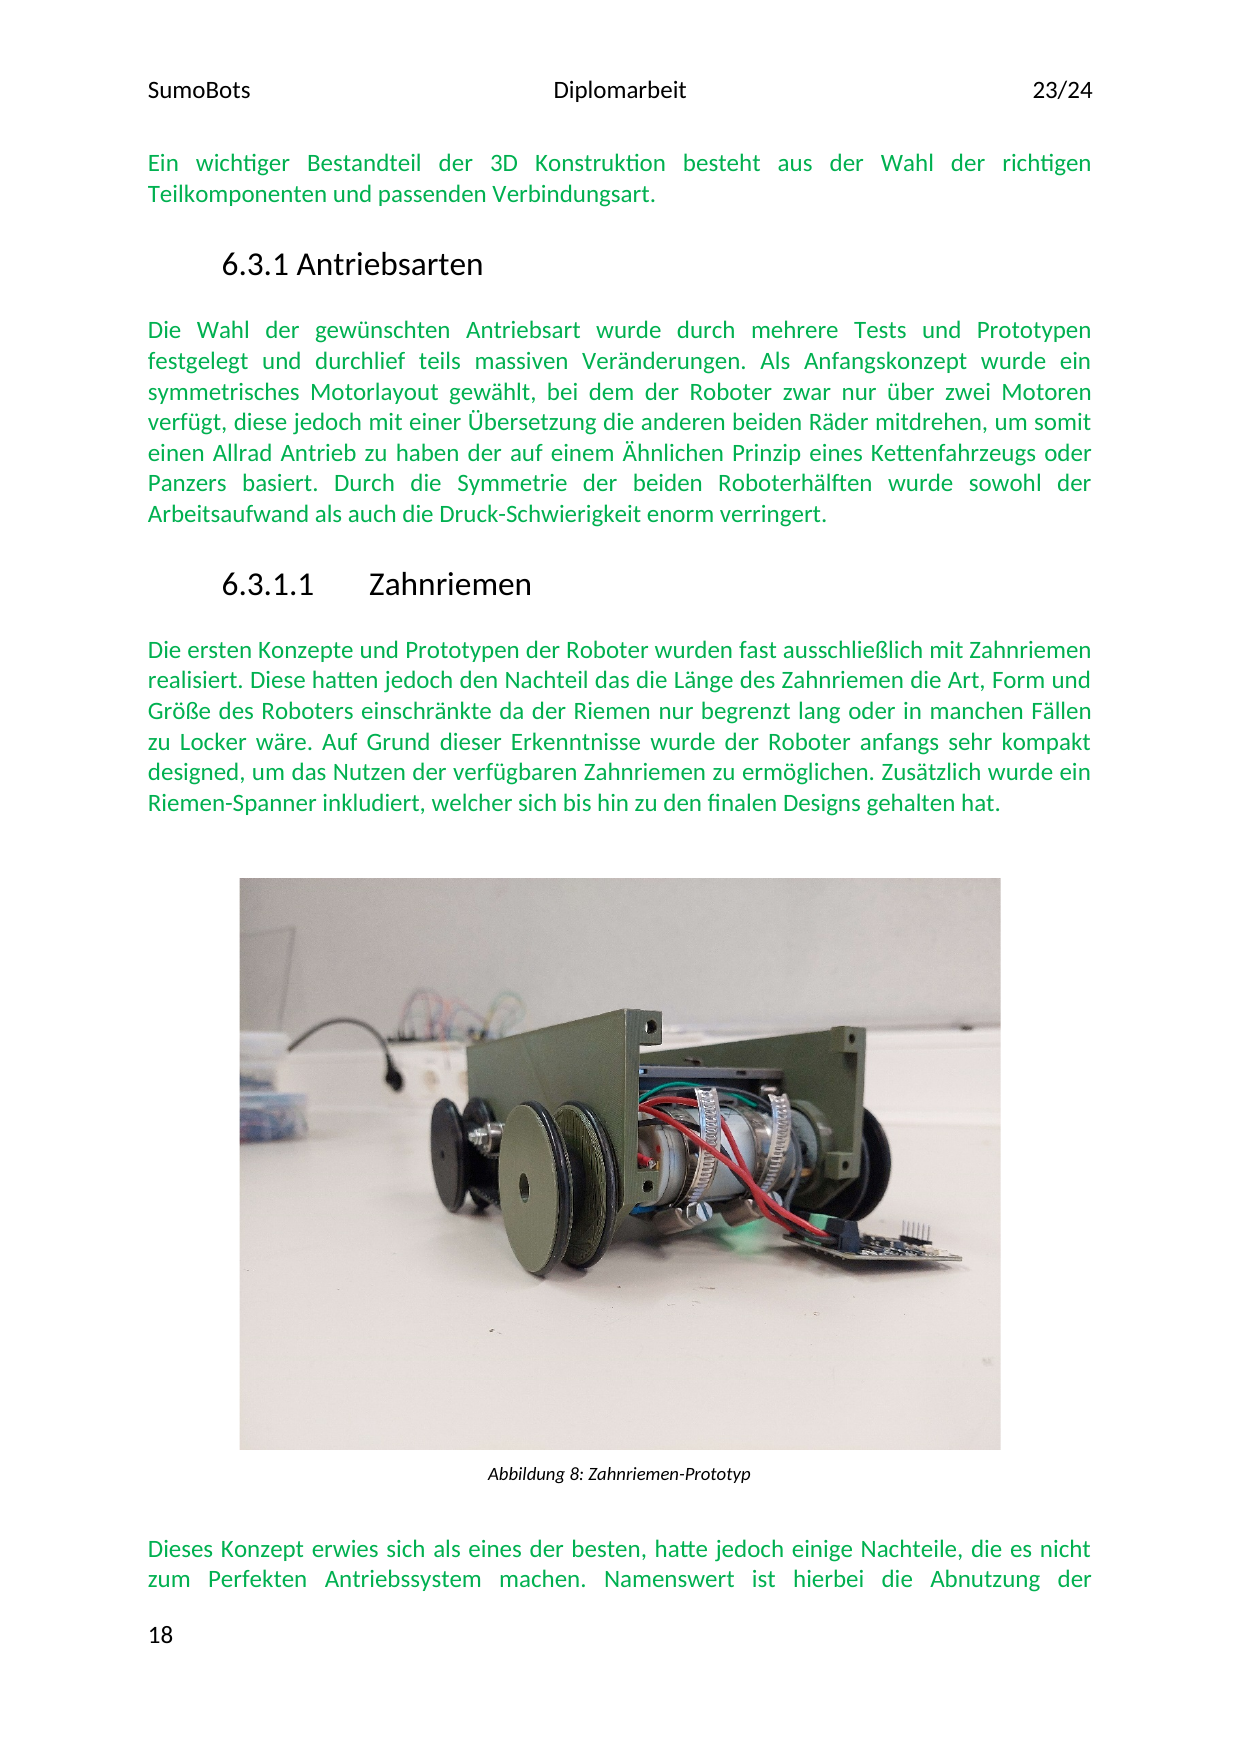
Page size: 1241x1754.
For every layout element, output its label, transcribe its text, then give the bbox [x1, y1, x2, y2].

text Die Wahl der gewünschten Antriebsart wurde durch mehrere Tests und Prototypen festgelegt und durchlief teils massiven Veränderungen. Als Anfangskonzept wurde ein symmetrisches Motorlayout gewählt, bei dem der Roboter zwar nur über zwei Motoren verfügt, diese jedoch mit einer Übersetzung die anderen beiden Räder mitdrehen, um somit einen Allrad Antrieb zu haben der auf einem Ähnlichen Prinzip eines Kettenfahrzeugs oder Panzers basiert. Durch die Symmetrie der beiden Roboterhälften wurde sowohl der Arbeitsaufwand als auch die Druck-Schwierigkeit enorm verringert. [148, 314, 1093, 528]
subtitle Zahnriemen [221, 563, 1093, 604]
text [148, 1533, 1093, 1594]
subtitle Antriebsarten [221, 243, 1093, 284]
text Abbildung 8: Zahnriemen-Prototyp [148, 1462, 1093, 1485]
text Ein wichtiger Bestandteil der 3D Konstruktion besteht aus der Wahl der richtigen Teilkomponenten und passenden Verbindungsart. [148, 148, 1093, 209]
picture [239, 878, 1001, 1450]
text Die ersten Konzepte und Prototypen der Roboter wurden fast ausschließlich mit Zahnriemen realisiert. Diese hatten jedoch den Nachteil das die Länge des Zahnriemen die Art, Form und Größe des Roboters einschränkte da der Riemen nur begrenzt lang oder in manchen Fällen zu Locker wäre. Auf Grund dieser Erkenntnisse wurde der Roboter anfangs sehr kompakt designed, um das Nutzen der verfügbaren Zahnriemen zu ermöglichen. Zusätzlich wurde ein Riemen-Spanner inkludiert, welcher sich bis hin zu den finalen Designs gehalten hat. [148, 634, 1093, 817]
